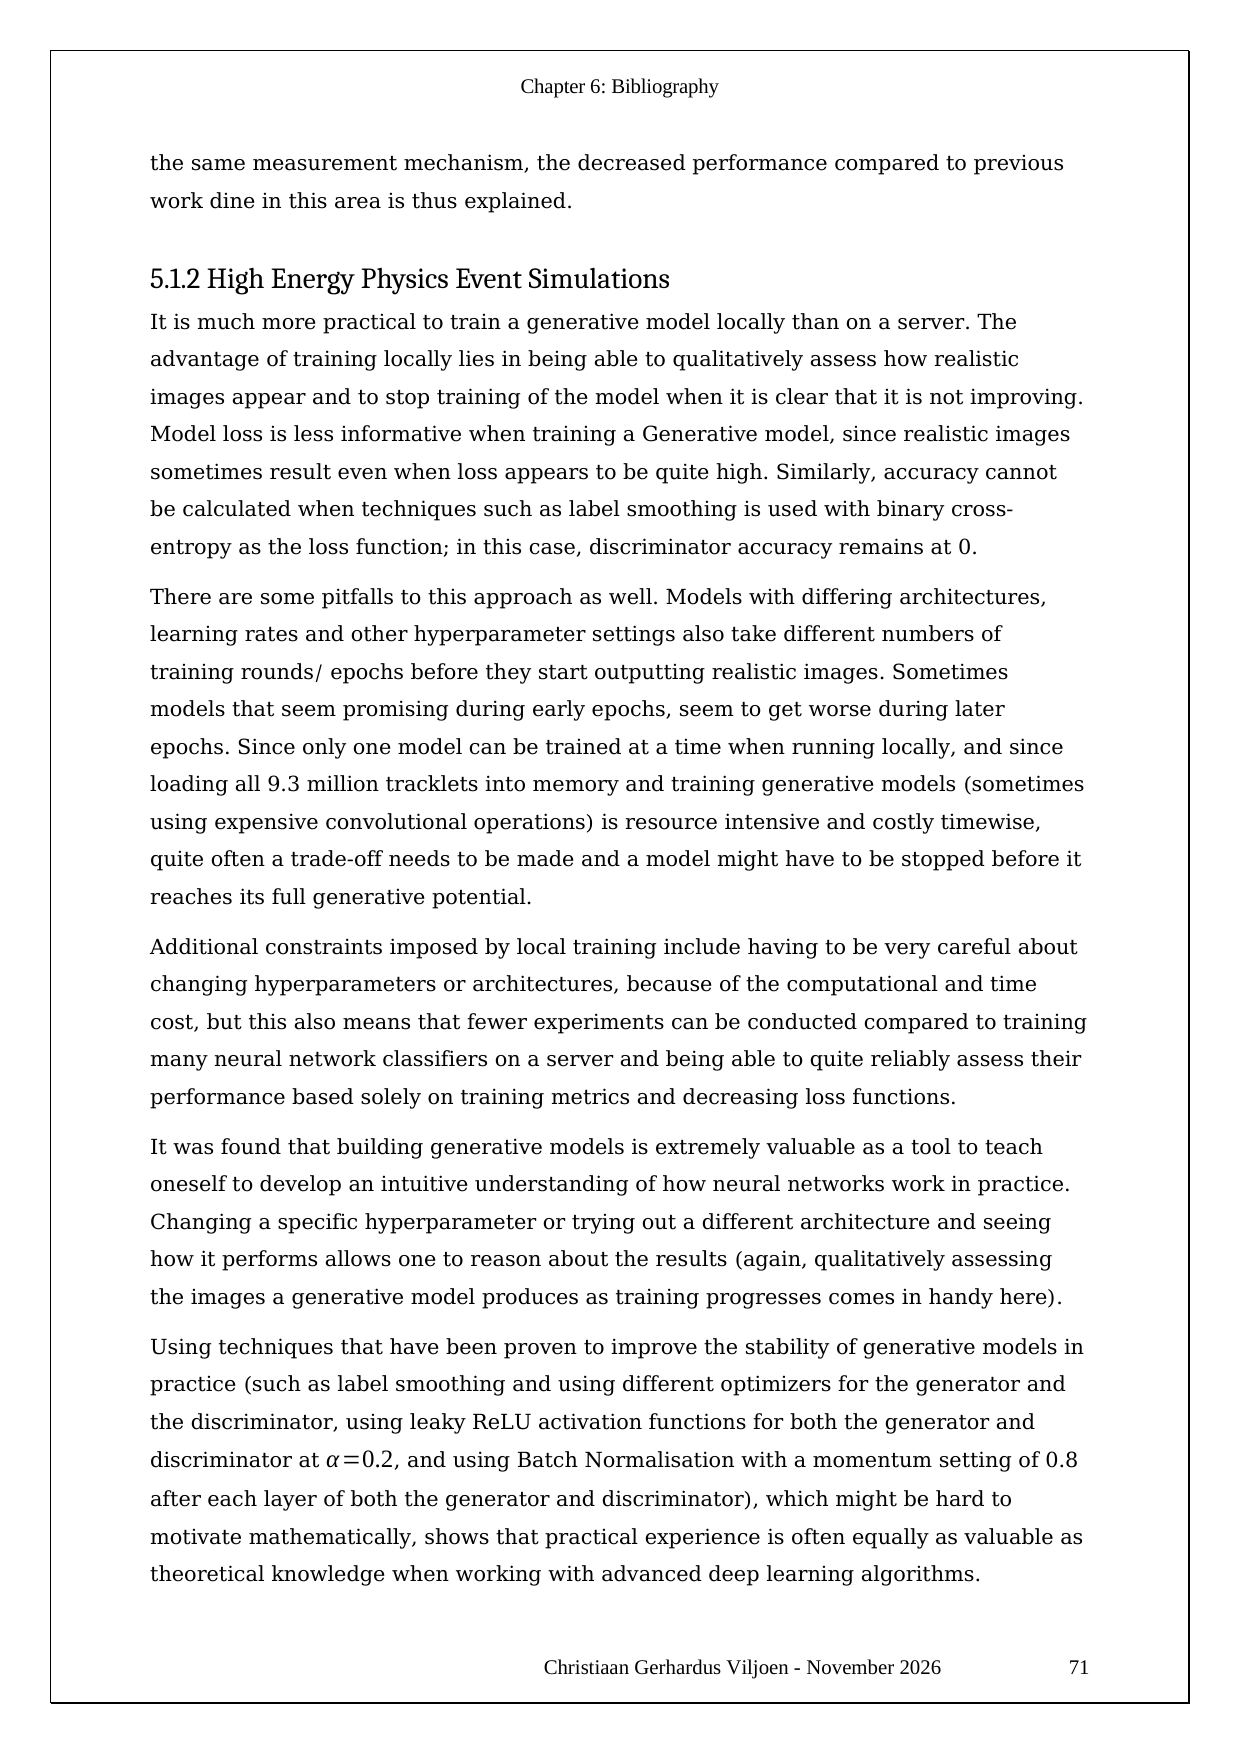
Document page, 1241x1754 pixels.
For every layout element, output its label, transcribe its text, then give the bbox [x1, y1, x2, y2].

text Using techniques that have been proven to improve the stability of generative models in practice (such as label smoothing and using different optimizers for the generator and the discriminator, using leaky ReLU activation functions for both the generator and discriminator at , and using Batch Normalisation with a momentum setting of 0.8 after each layer of both the generator and discriminator), which might be hard to motivate mathematically, shows that practical experience is often equally as valuable as theoretical knowledge when working with advanced deep learning algorithms. [150, 1333, 1089, 1586]
text Additional constraints imposed by local training include having to be very careful about changing hyperparameters or architectures, because of the computational and time cost, but this also means that fewer experiments can be conducted compared to training many neural network classifiers on a server and being able to quite reliably assess their performance based solely on training metrics and decreasing loss functions. [150, 933, 1089, 1108]
text It is much more practical to train a generative model locally than on a server. The advantage of training locally lies in being able to qualitatively assess how realistic images appear and to stop training of the model when it is clear that it is not improving. Model loss is less informative when training a Generative model, since realistic images sometimes result even when loss appears to be quite high. Similarly, accuracy cannot be calculated when techniques such as label smoothing is used with binary cross-entropy as the loss function; in this case, discriminator accuracy remains at 0. [150, 308, 1089, 558]
text There are some pitfalls to this approach as well. Models with differing architectures, learning rates and other hyperparameter settings also take different numbers of training rounds/ epochs before they start outputting realistic images. Sometimes models that seem promising during early epochs, seem to get worse during later epochs. Since only one model can be trained at a time when running locally, and since loading all 9.3 million tracklets into memory and training generative models (sometimes using expensive convolutional operations) is resource intensive and costly timewise, quite often a trade-off needs to be made and a model might have to be stopped before it reaches its full generative potential. [150, 583, 1089, 908]
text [150, 150, 1089, 212]
text It was found that building generative models is extremely valuable as a tool to teach oneself to develop an intuitive understanding of how neural networks work in practice. Changing a specific hyperparameter or trying out a different architecture and seeing how it performs allows one to reason about the results (again, qualitatively assessing the images a generative model produces as training progresses comes in handy here). [150, 1133, 1089, 1308]
subtitle High Energy Physics Event Simulations [150, 262, 1089, 296]
